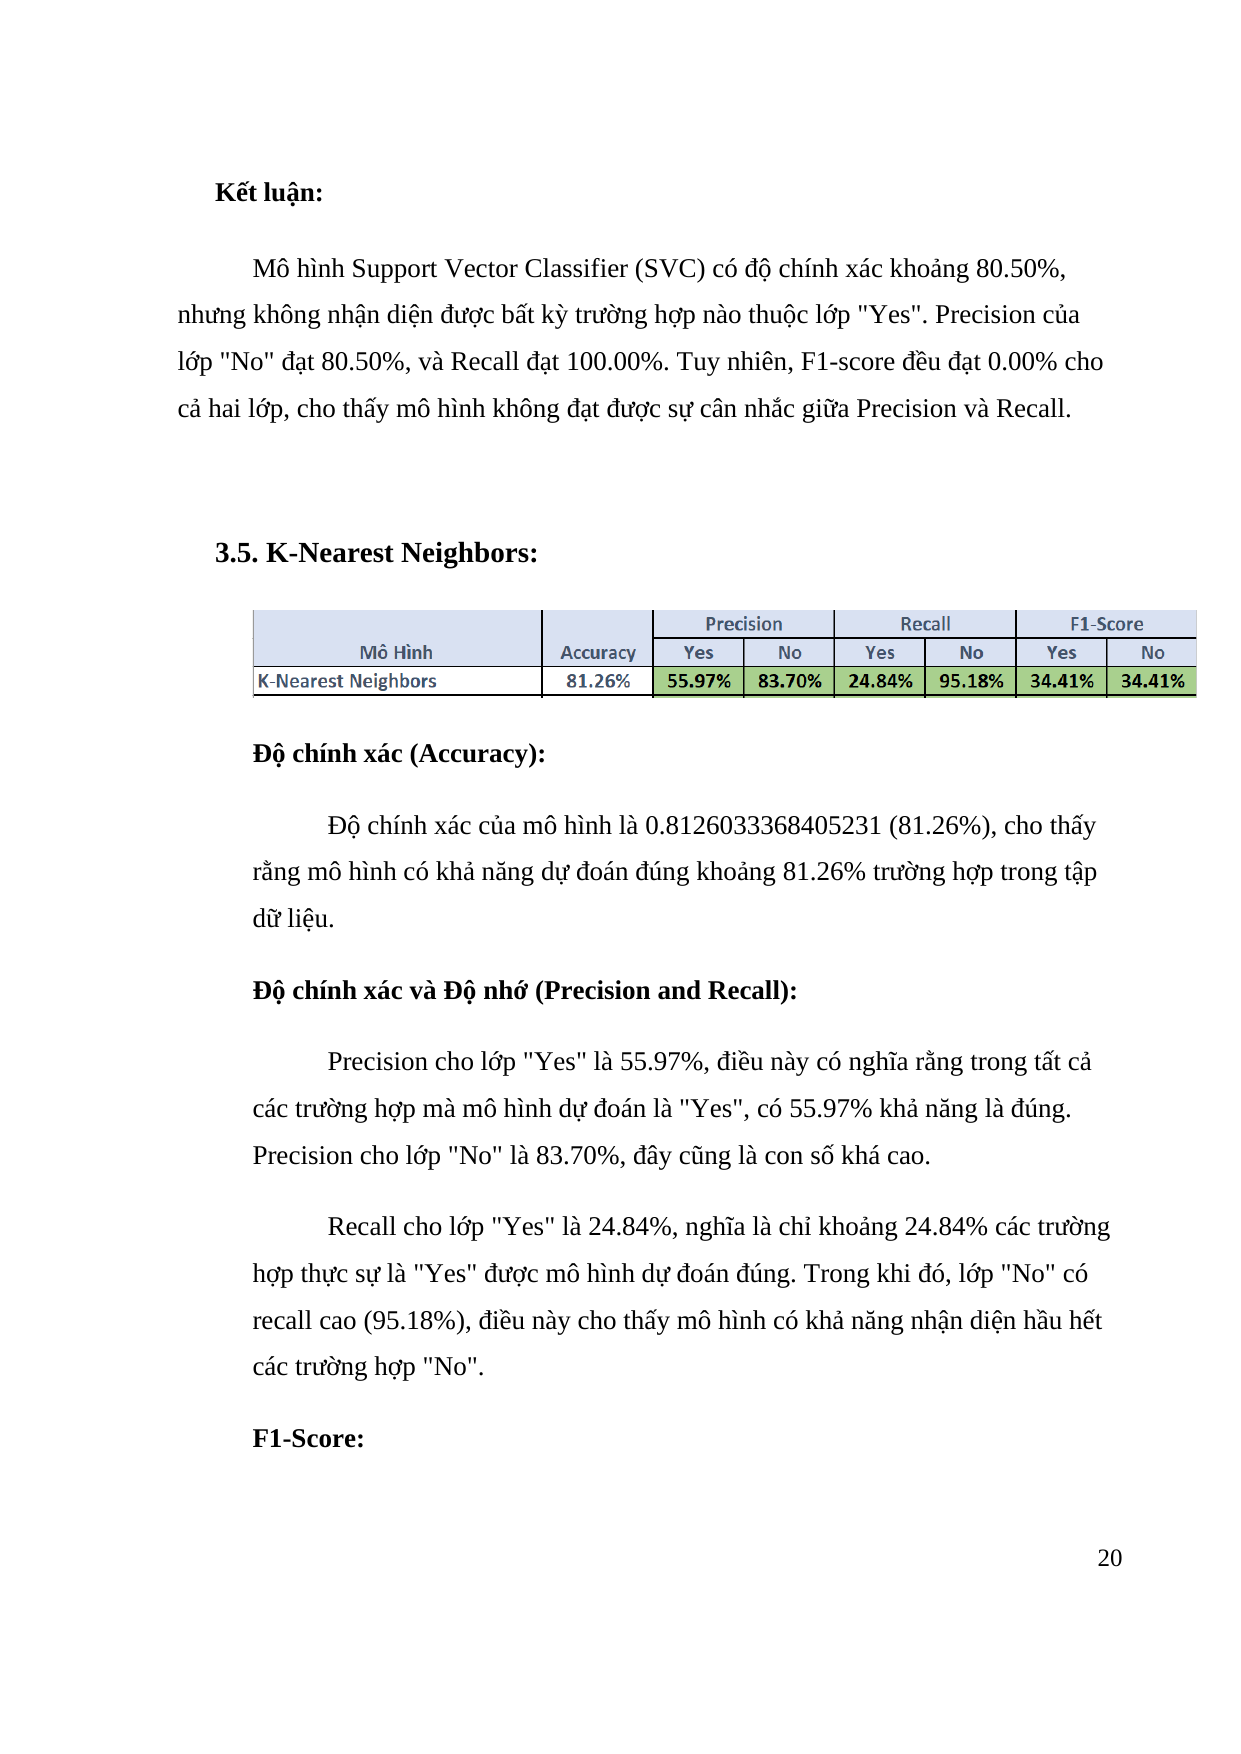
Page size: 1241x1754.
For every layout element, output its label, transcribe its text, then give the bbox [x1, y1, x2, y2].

text Độ chính xác (Accuracy): [252, 737, 1122, 768]
text Độ chính xác của mô hình là 0.8126033368405231 (81.26%), cho thấy rằng mô hình có khả năng dự đoán đúng khoảng 81.26% trường hợp trong tập dữ liệu. [252, 809, 1122, 933]
text F1-Score: [252, 1422, 1122, 1453]
picture [252, 610, 1197, 698]
text Kết luận: [177, 176, 1122, 207]
text Recall cho lớp "Yes" là 24.84%, nghĩa là chỉ khoảng 24.84% các trường hợp thực sự là "Yes" được mô hình dự đoán đúng. Trong khi đó, lớp "No" có recall cao (95.18%), điều này cho thấy mô hình có khả năng nhận diện hầu hết các trường hợp "No". [252, 1210, 1122, 1382]
text Precision cho lớp "Yes" là 55.97%, điều này có nghĩa rằng trong tất cả các trường hợp mà mô hình dự đoán là "Yes", có 55.97% khả năng là đúng. Precision cho lớp "No" là 83.70%, đây cũng là con số khá cao. [252, 1045, 1122, 1170]
subtitle 3.5. K-Nearest Neighbors: [177, 535, 1122, 568]
text Mô hình Support Vector Classifier (SVC) có độ chính xác khoảng 80.50%, nhưng không nhận diện được bất kỳ trường hợp nào thuộc lớp "Yes". Precision của lớp "No" đạt 80.50%, và Recall đạt 100.00%. Tuy nhiên, F1-score đều đạt 0.00% cho cả hai lớp, cho thấy mô hình không đạt được sự cân nhắc giữa Precision và Recall. [177, 252, 1122, 423]
text Độ chính xác và Độ nhớ (Precision and Recall): [252, 974, 1122, 1005]
